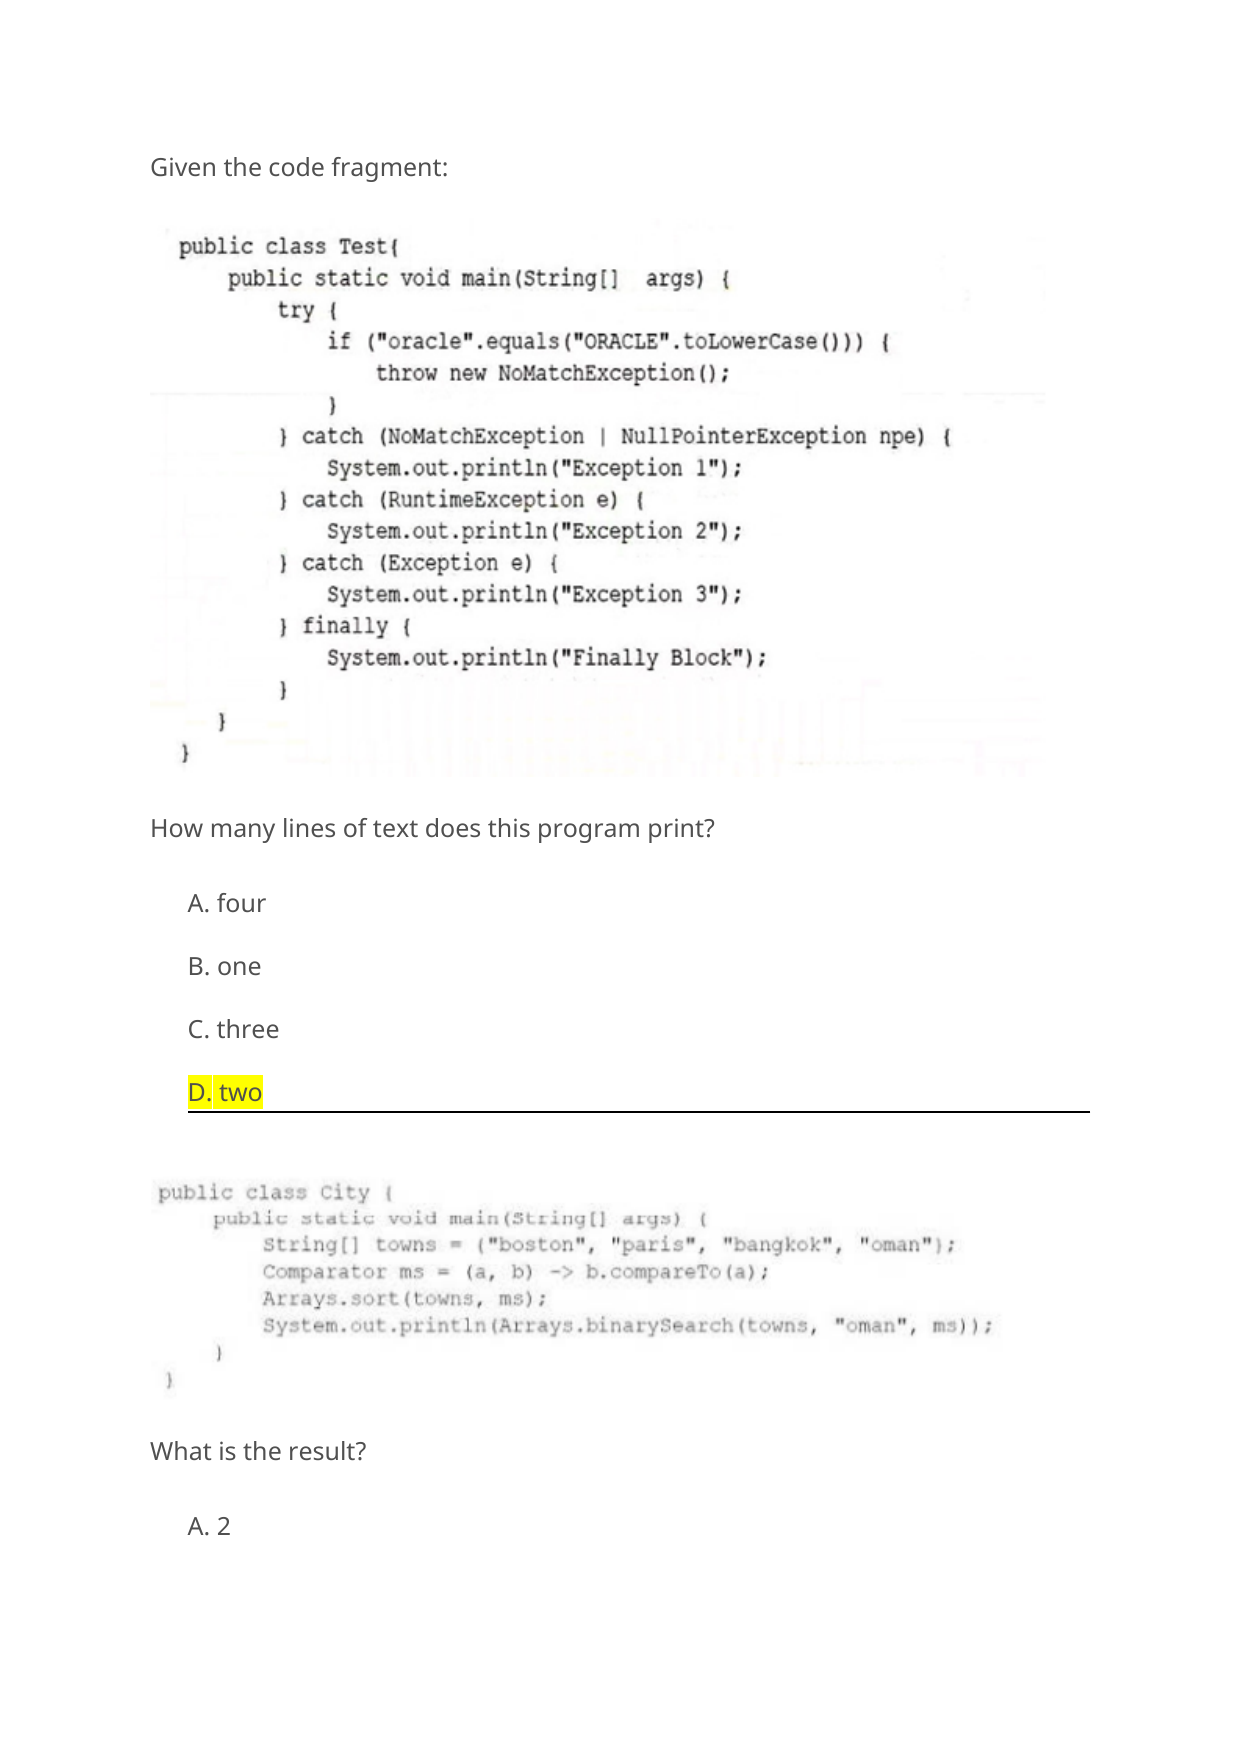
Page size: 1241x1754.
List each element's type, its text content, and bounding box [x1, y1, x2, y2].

text A. 2 [187, 1508, 1090, 1543]
picture [150, 218, 1046, 777]
text D. two [187, 1075, 1090, 1113]
picture [150, 1176, 1007, 1400]
text A. four [187, 885, 1090, 919]
text B. one [187, 948, 1090, 983]
text C. three [187, 1012, 1090, 1046]
